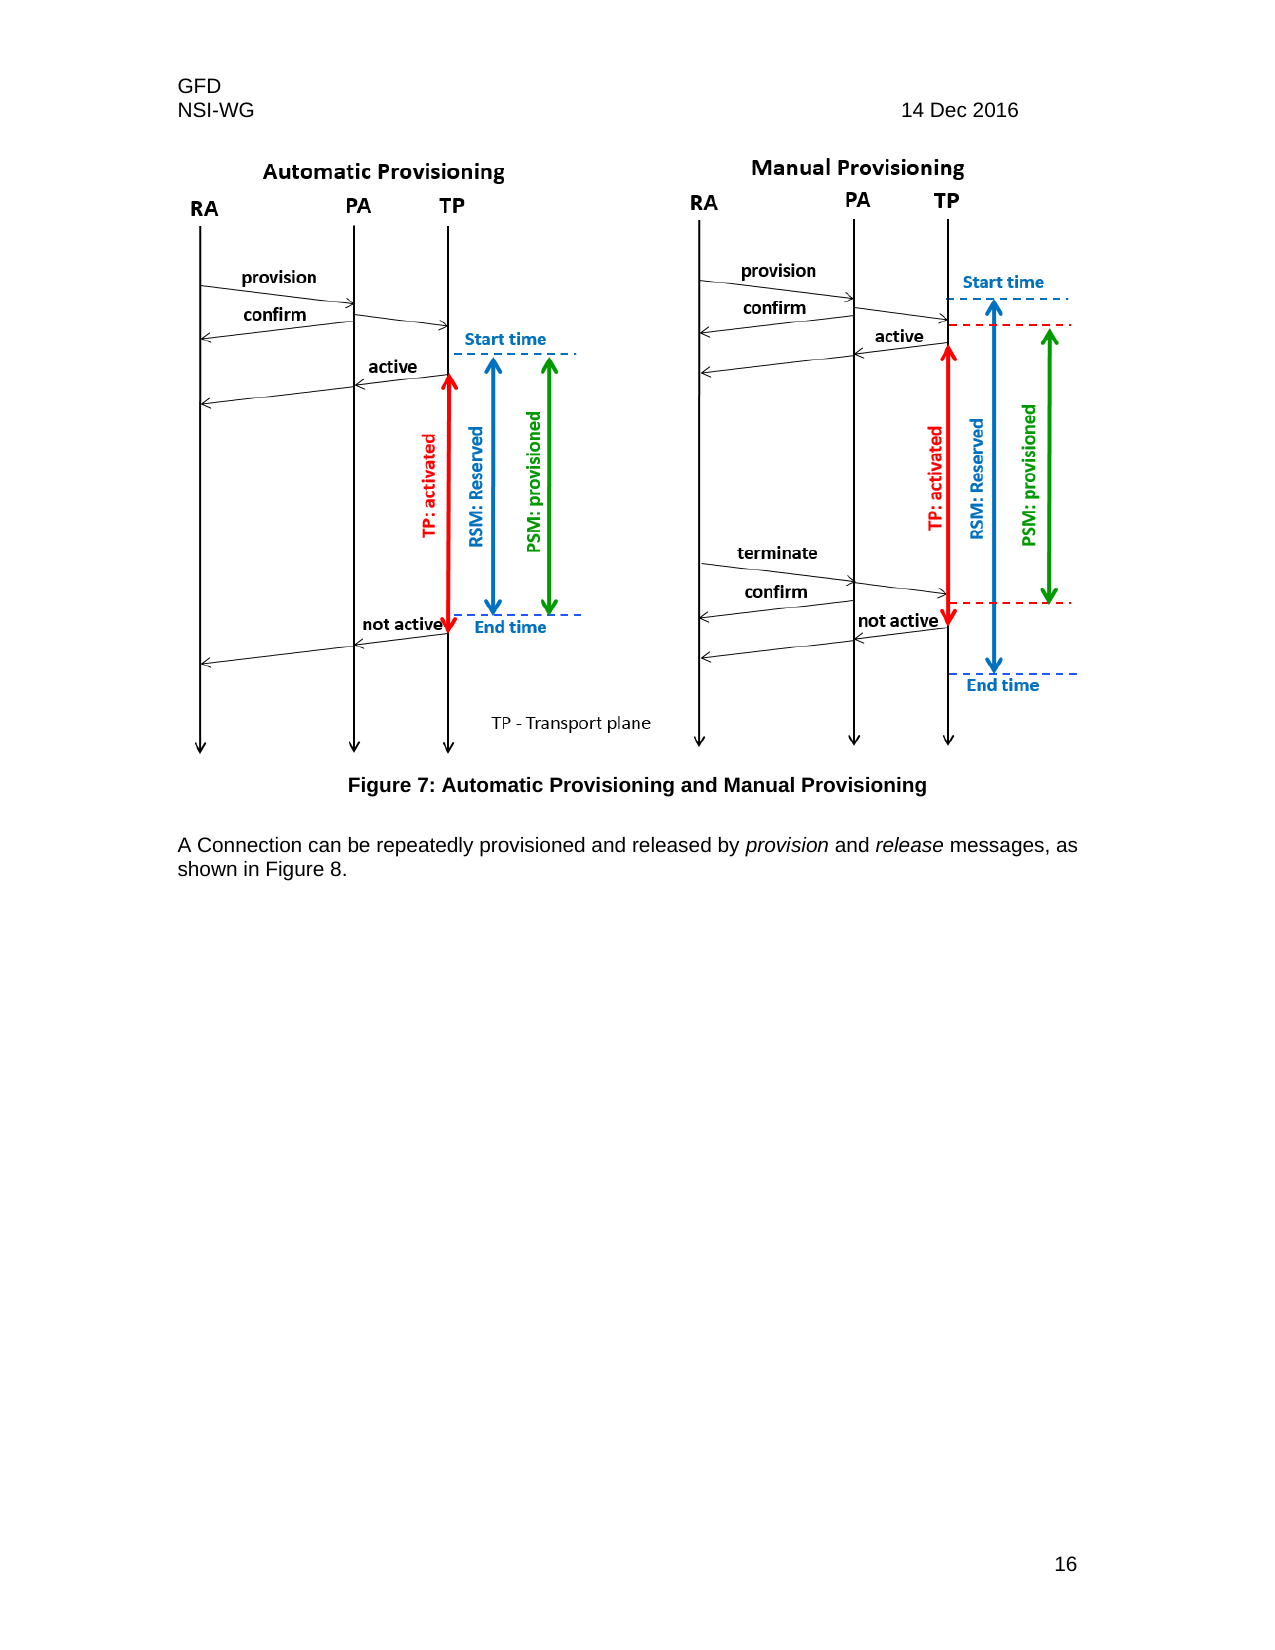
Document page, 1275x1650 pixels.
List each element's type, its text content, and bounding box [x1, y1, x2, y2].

text Figure 7: Automatic Provisioning and Manual Provisioning [177, 773, 1098, 797]
text A Connection can be repeatedly provisioned and released by provision and release messages, as shown in Figure 8. [177, 833, 1098, 881]
picture [177, 150, 1098, 761]
